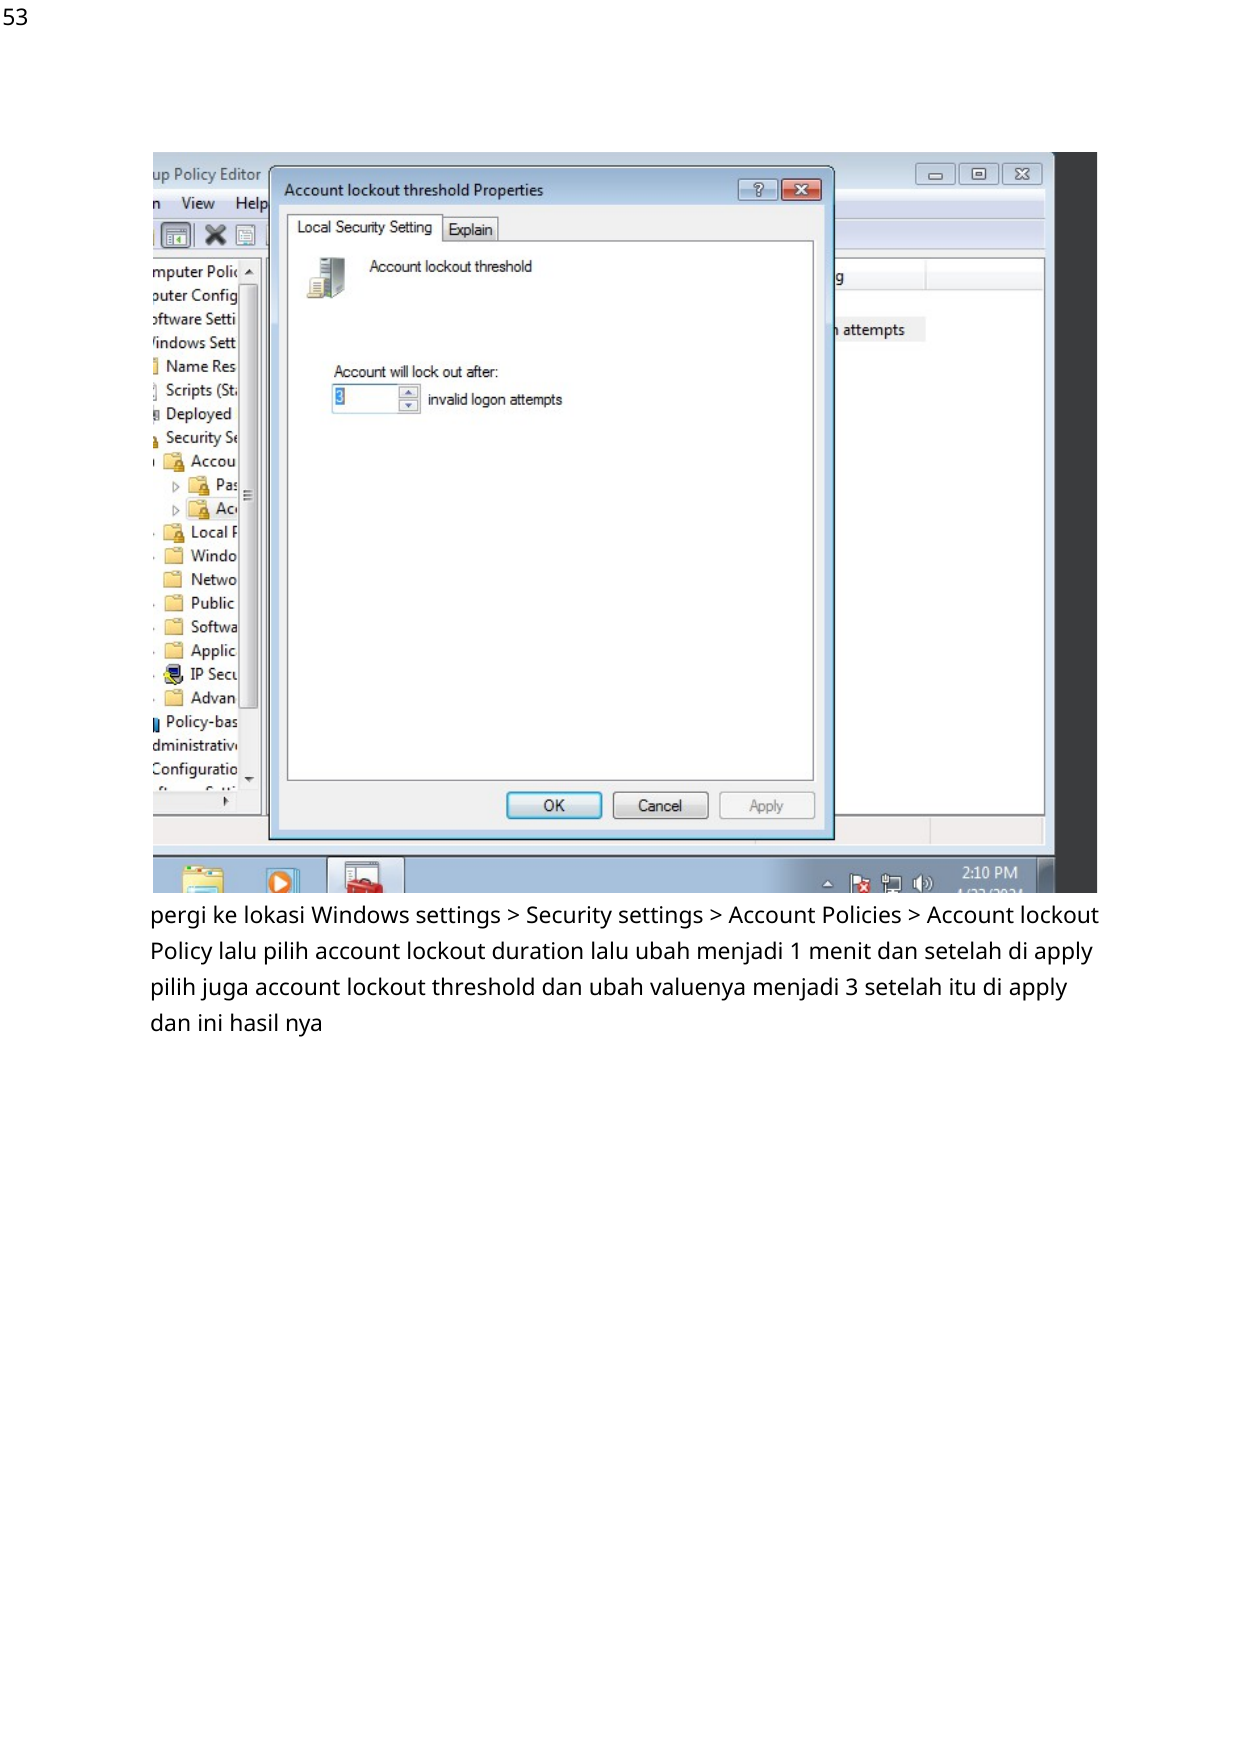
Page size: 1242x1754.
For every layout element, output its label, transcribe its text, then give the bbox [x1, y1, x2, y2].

picture [153, 152, 1098, 893]
text pergi ke lokasi Windows settings > Security settings > Account Policies > Account lockout Policy lalu pilih account lockout duration lalu ubah menjadi 1 menit dan setelah di apply pilih juga account lockout threshold dan ubah valuenya menjadi 3 setelah itu di apply dan ini hasil nya [150, 899, 1110, 1038]
